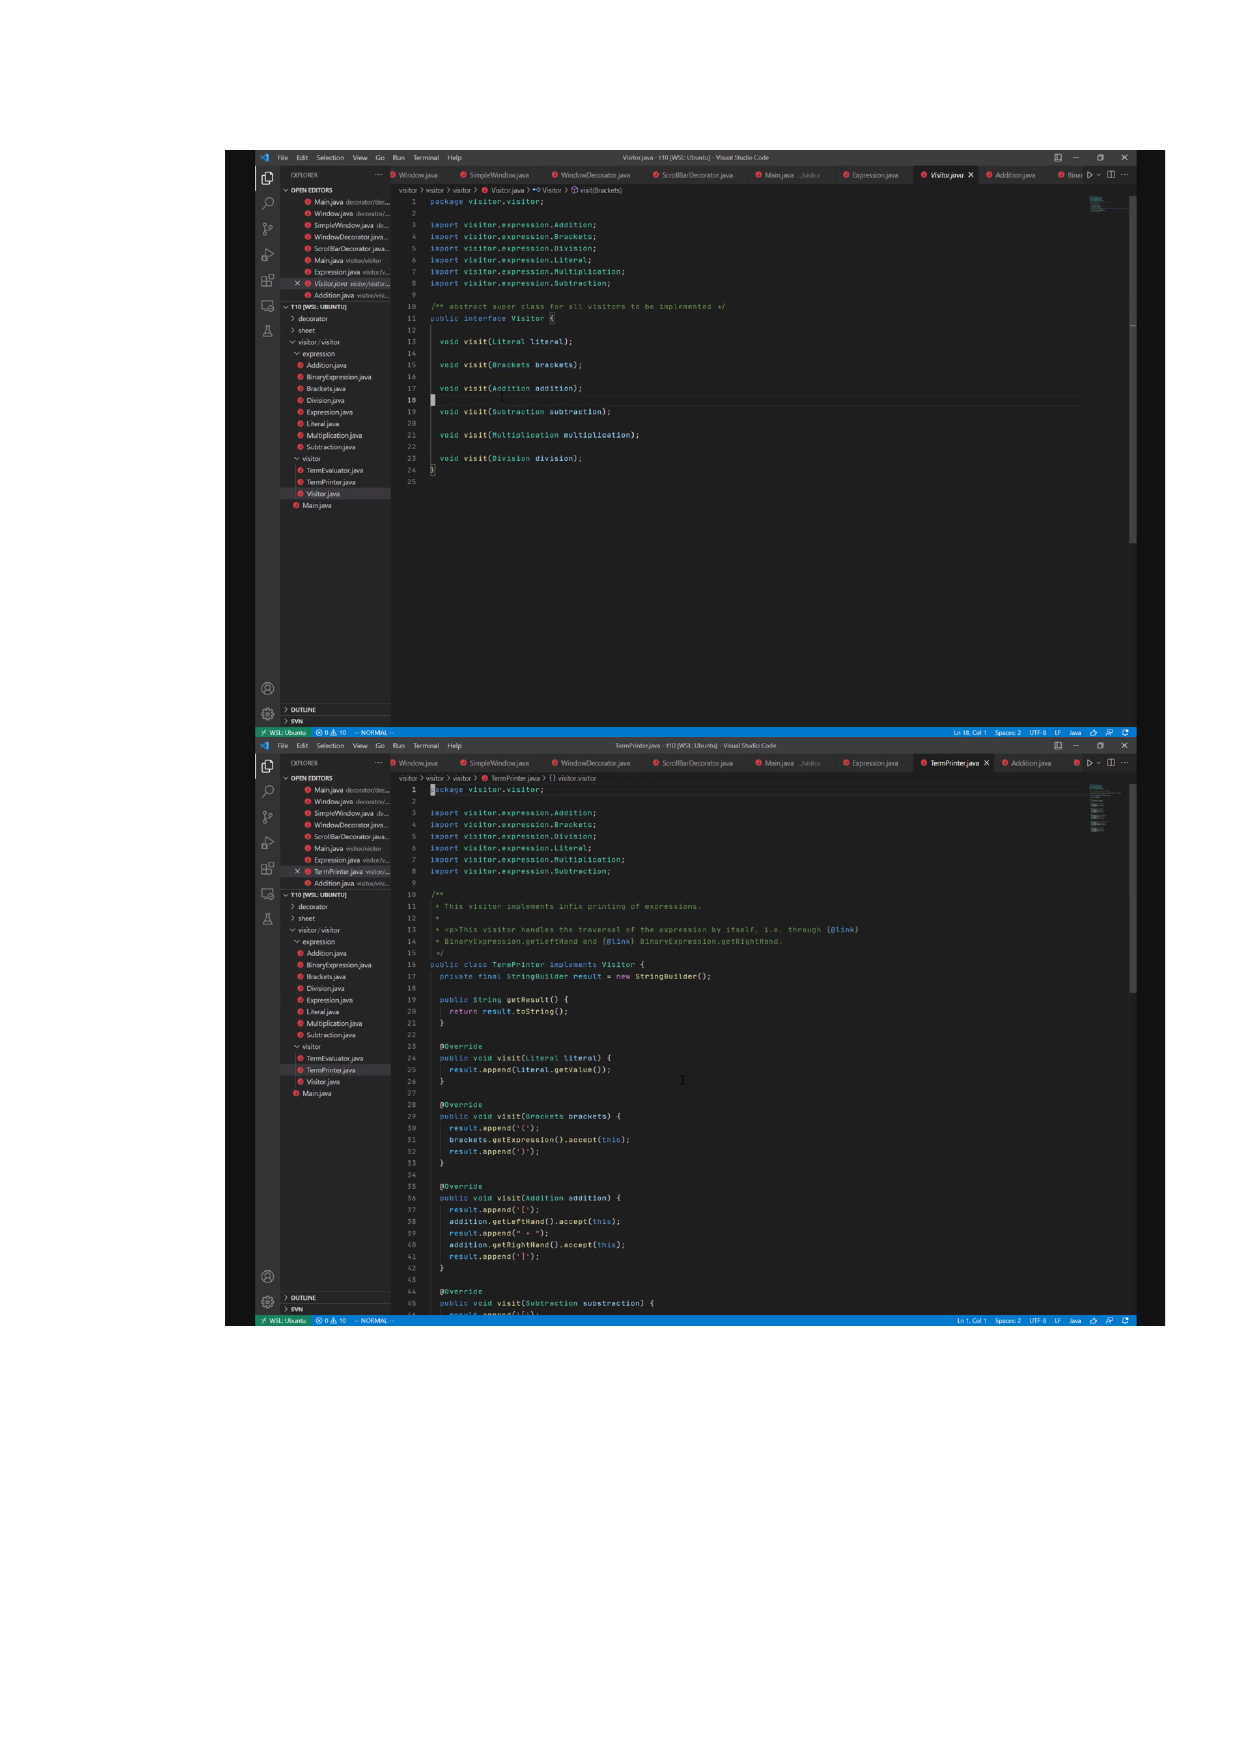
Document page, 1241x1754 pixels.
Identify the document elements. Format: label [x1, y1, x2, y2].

picture [225, 150, 1166, 1326]
